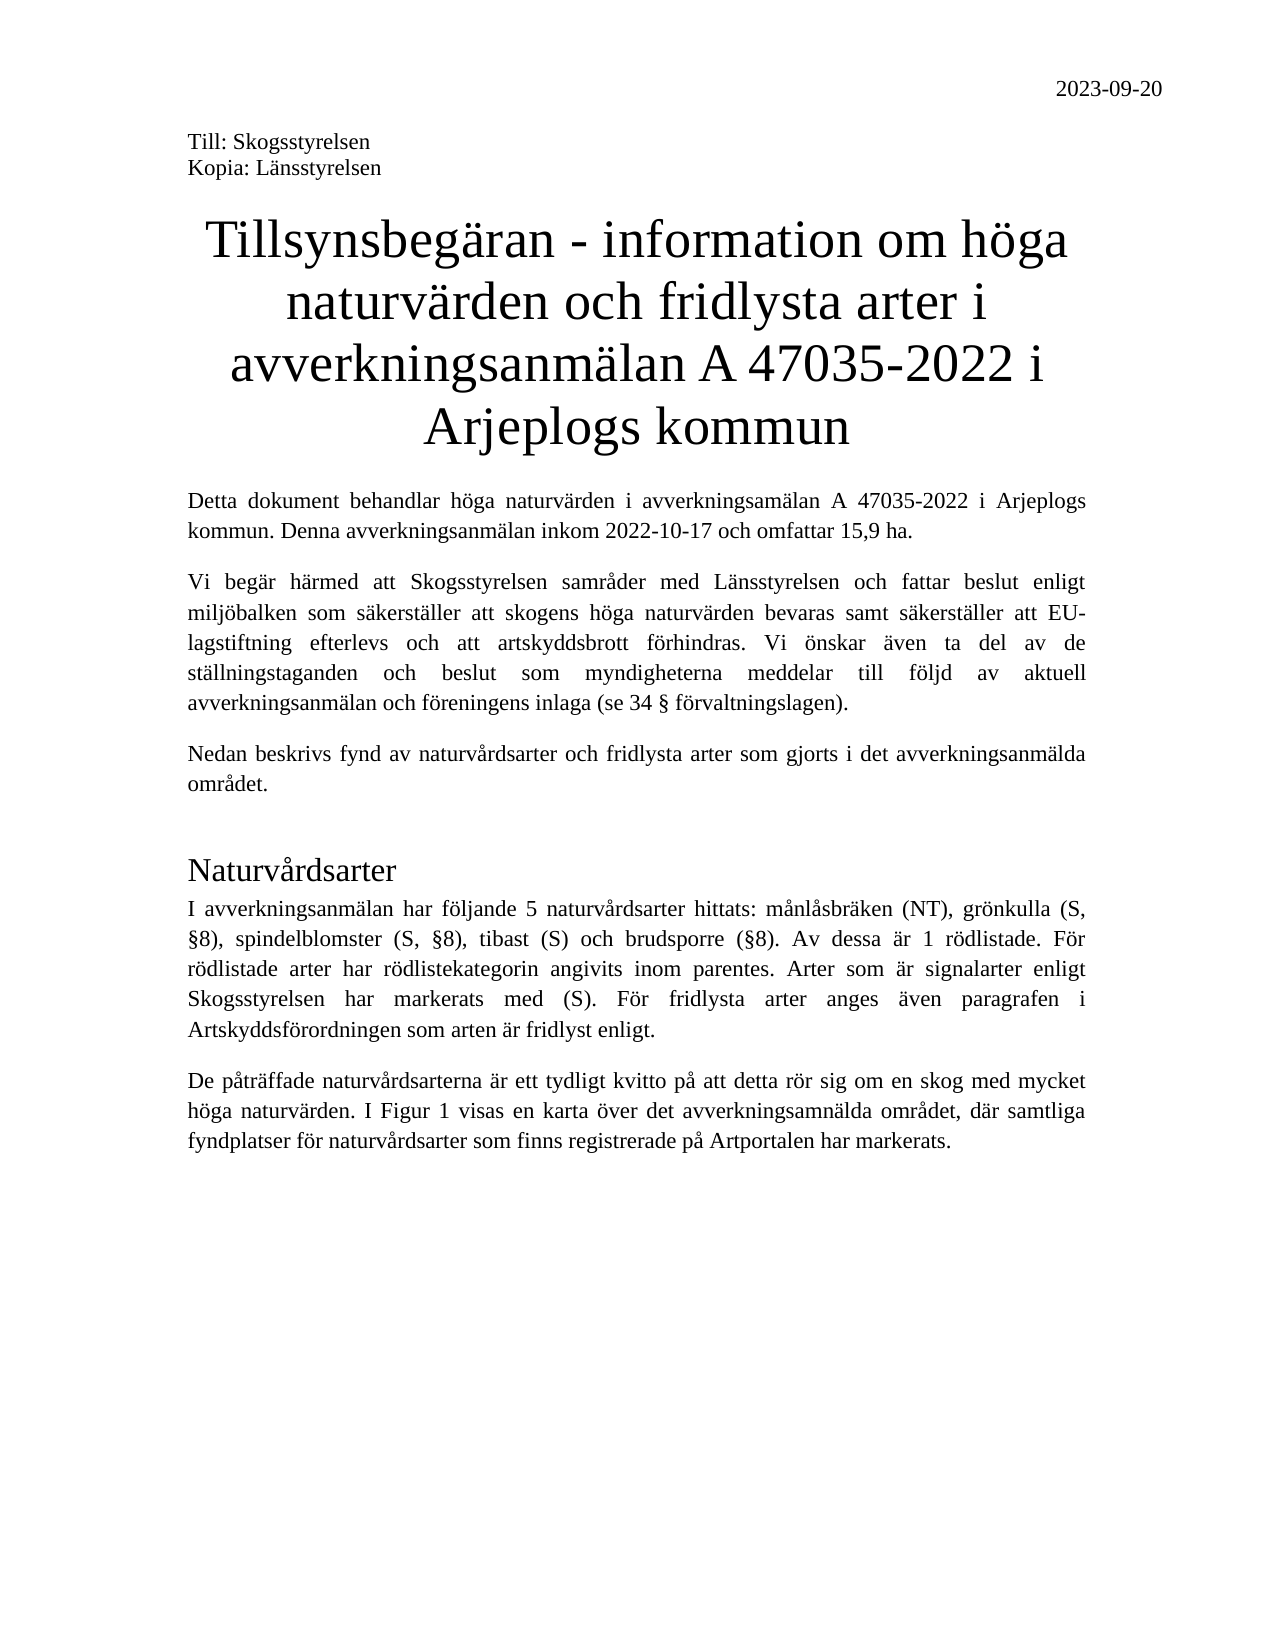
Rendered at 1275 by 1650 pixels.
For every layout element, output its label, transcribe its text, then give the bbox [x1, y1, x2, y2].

title Tillsynsbegäran - information om höga naturvärden och fridlysta arter i avverkningsanmälan A 47035-2022 i Arjeplogs kommun [187, 207, 1087, 456]
text Detta dokument behandlar höga naturvärden i avverkningsamälan A 47035-2022 i Arjeplogs kommun. Denna avverkningsanmälan inkom 2022-10-17 och omfattar 15,9 ha. [187, 487, 1087, 544]
subtitle Naturvårdsarter [187, 851, 1087, 889]
text Nedan beskrivs fynd av naturvårdsarter och fridlysta arter som gjorts i det avverkningsanmälda området. [187, 740, 1087, 797]
text Vi begär härmed att Skogsstyrelsen samråder med Länsstyrelsen och fattar beslut enligt miljöbalken som säkerställer att skogens höga naturvärden bevaras samt säkerställer att EU-lagstiftning efterlevs och att artskyddsbrott förhindras. Vi önskar även ta del av de ställningstaganden och beslut som myndigheterna meddelar till följd av aktuell avverkningsanmälan och föreningens inlaga (se 34 § förvaltningslagen). [187, 568, 1087, 716]
text I avverkningsanmälan har följande 5 naturvårdsarter hittats: månlåsbräken (NT), grönkulla (S, §8), spindelblomster (S, §8), tibast (S) och brudsporre (§8). Av dessa är 1 rödlistade. För rödlistade arter har rödlistekategorin angivits inom parentes. Arter som är signalarter enligt Skogsstyrelsen har markerats med (S). För fridlysta arter anges även paragrafen i Artskyddsförordningen som arten är fridlyst enligt. [187, 895, 1087, 1042]
text De påträffade naturvårdsarterna är ett tydligt kvitto på att detta rör sig om en skog med mycket höga naturvärden. I Figur 1 visas en karta över det avverkningsamnälda området, där samtliga fyndplatser för naturvårdsarter som finns registrerade på Artportalen har markerats. [187, 1067, 1087, 1153]
